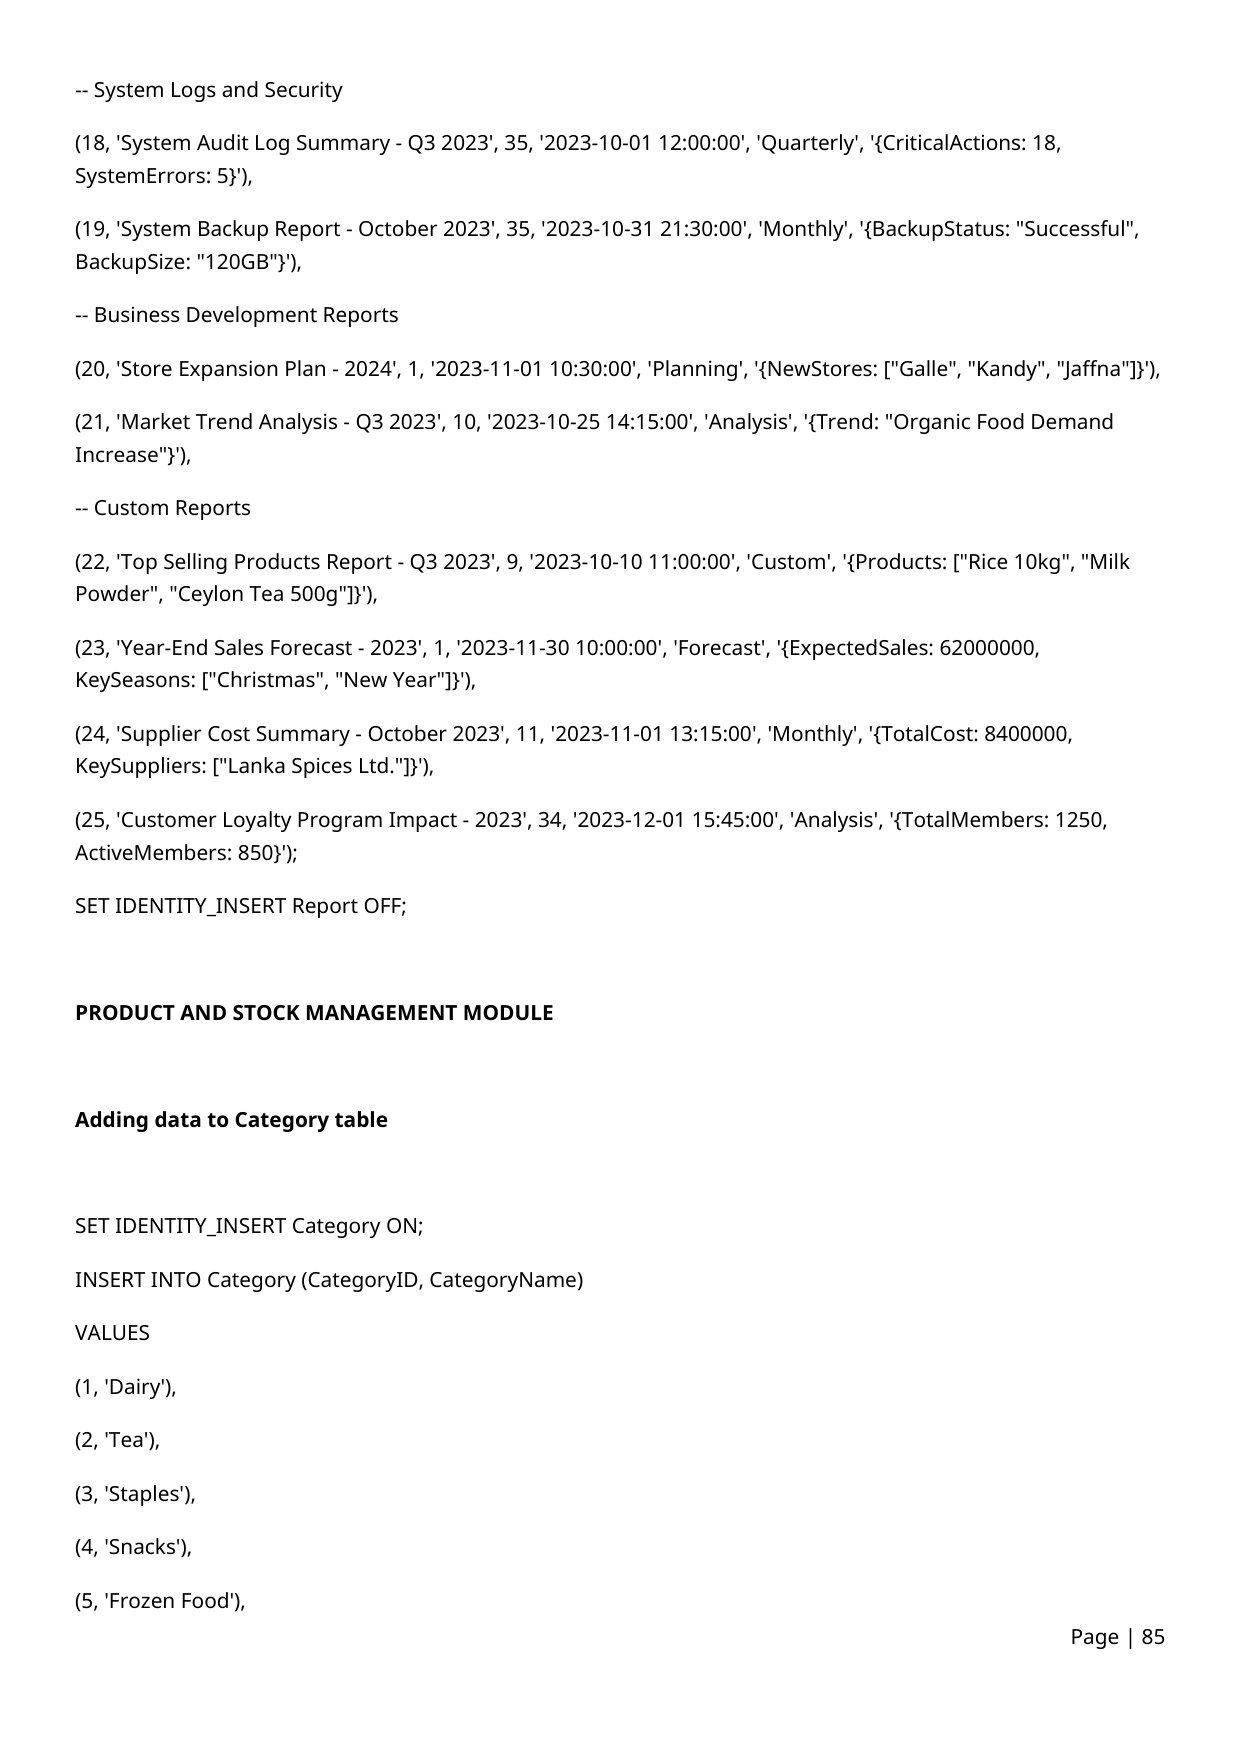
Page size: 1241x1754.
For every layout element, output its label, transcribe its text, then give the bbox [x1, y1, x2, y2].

text (25, 'Customer Loyalty Program Impact - 2023', 34, '2023-12-01 15:45:00', 'Analysis', '{TotalMembers: 1250, ActiveMembers: 850}'); [75, 805, 1165, 866]
text SET IDENTITY_INSERT Report OFF; [75, 891, 1165, 919]
text -- Custom Reports [75, 493, 1165, 522]
text VALUES [75, 1318, 1165, 1347]
text SET IDENTITY_INSERT Category ON; [75, 1212, 1165, 1240]
text (23, 'Year-End Sales Forecast - 2023', 1, '2023-11-30 10:00:00', 'Forecast', '{ExpectedSales: 62000000, KeySeasons: ["Christmas", "New Year"]}'), [75, 633, 1165, 694]
text -- Business Development Reports [75, 301, 1165, 329]
text INSERT INTO Category (CategoryID, CategoryName) [75, 1265, 1165, 1293]
text (22, 'Top Selling Products Report - Q3 2023', 9, '2023-10-10 11:00:00', 'Custom', '{Products: ["Rice 10kg", "Milk Powder", "Ceylon Tea 500g"]}'), [75, 547, 1165, 608]
text (2, 'Tea'), [75, 1425, 1165, 1454]
text -- System Logs and Security [75, 75, 1165, 103]
text (1, 'Dairy'), [75, 1372, 1165, 1400]
text (20, 'Store Expansion Plan - 2024', 1, '2023-11-01 10:30:00', 'Planning', '{NewStores: ["Galle", "Kandy", "Jaffna"]}'), [75, 354, 1165, 382]
text (19, 'System Backup Report - October 2023', 35, '2023-10-31 21:30:00', 'Monthly', '{BackupStatus: "Successful", BackupSize: "120GB"}'), [75, 214, 1165, 276]
text (4, 'Snacks'), [75, 1532, 1165, 1561]
text (24, 'Supplier Cost Summary - October 2023', 11, '2023-11-01 13:15:00', 'Monthly', '{TotalCost: 8400000, KeySuppliers: ["Lanka Spices Ltd."]}'), [75, 719, 1165, 780]
text (18, 'System Audit Log Summary - Q3 2023', 35, '2023-10-01 12:00:00', 'Quarterly', '{CriticalActions: 18, SystemErrors: 5}'), [75, 128, 1165, 189]
text (3, 'Staples'), [75, 1479, 1165, 1507]
text PRODUCT AND STOCK MANAGEMENT MODULE [75, 998, 1165, 1026]
text (21, 'Market Trend Analysis - Q3 2023', 10, '2023-10-25 14:15:00', 'Analysis', '{Trend: "Organic Food Demand Increase"}'), [75, 407, 1165, 468]
text Adding data to Category table [75, 1105, 1165, 1133]
text (5, 'Frozen Food'), [75, 1586, 1165, 1614]
